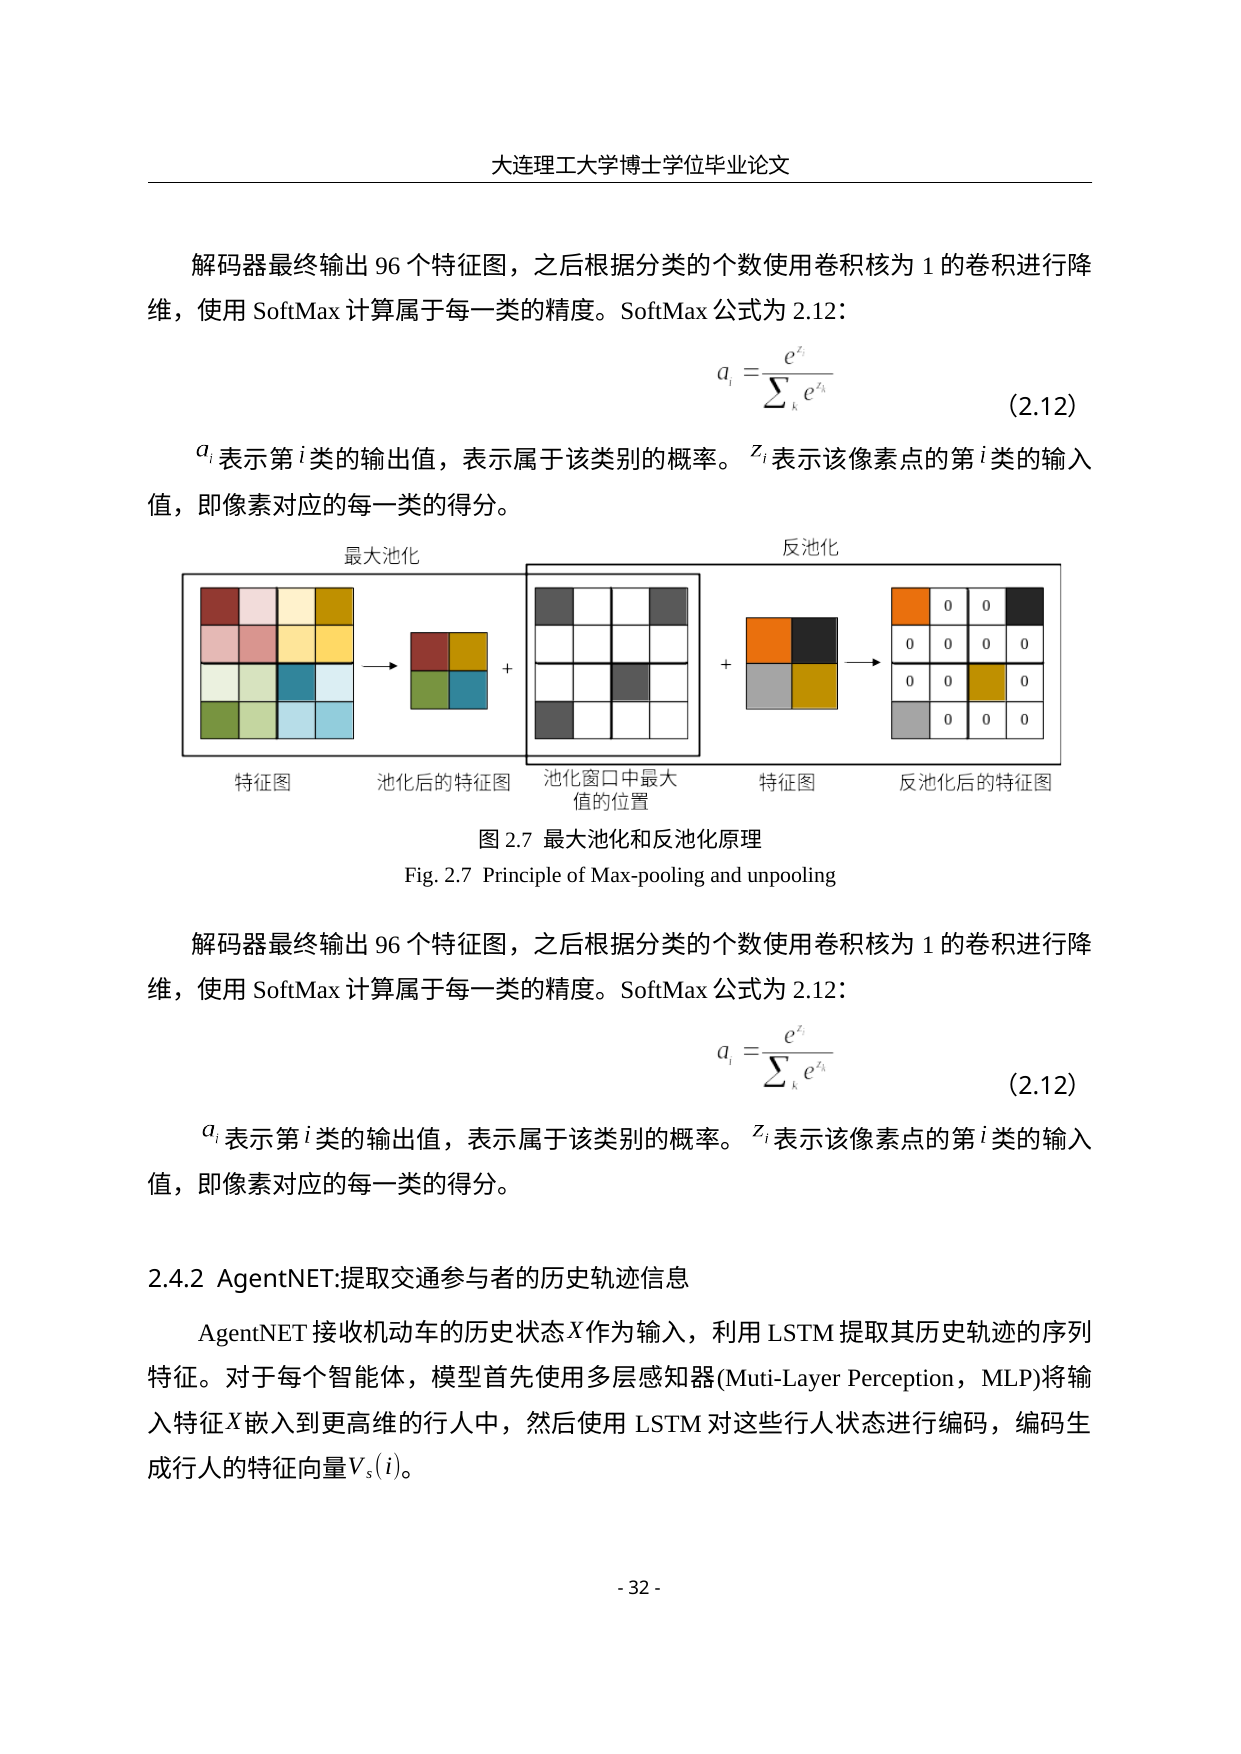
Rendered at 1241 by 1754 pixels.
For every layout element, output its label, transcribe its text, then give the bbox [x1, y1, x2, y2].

text 图2.7 最大池化和反池化原理 [148, 822, 1092, 854]
text （2.12） [148, 1015, 1092, 1102]
text 表示第类的输出值，表示属于该类别的概率。表示该像素点的第类的输入值，即像素对应的每一类的得分。 [148, 1111, 1092, 1201]
text 表示第类的输出值，表示属于该类别的概率。表示该像素点的第类的输入值，即像素对应的每一类的得分。 [148, 432, 1092, 522]
text 解码器最终输出96个特征图，之后根据分类的个数使用卷积核为1的卷积进行降维，使用SoftMax计算属于每一类的精度。SoftMax公式为2.12： [148, 246, 1092, 327]
text （2.12） [148, 336, 1092, 423]
subtitle 2.4.2 AgentNET:提取交通参与者的历史轨迹信息 [148, 1258, 1092, 1294]
text AgentNET接收机动车的历史状态作为输入，利用LSTM提取其历史轨迹的序列特征。对于每个智能体，模型首先使用多层感知器(Muti-Layer Perception，MLP)将输入特征嵌入到更高维的行人中，然后使用LSTM对这些行人状态进行编码，编码生成行人的特征向量。 [148, 1313, 1092, 1485]
text Fig. 2.7 Principle of Max-pooling and unpooling [148, 862, 1092, 887]
text 解码器最终输出96个特征图，之后根据分类的个数使用卷积核为1的卷积进行降维，使用SoftMax计算属于每一类的精度。SoftMax公式为2.12： [148, 925, 1092, 1006]
